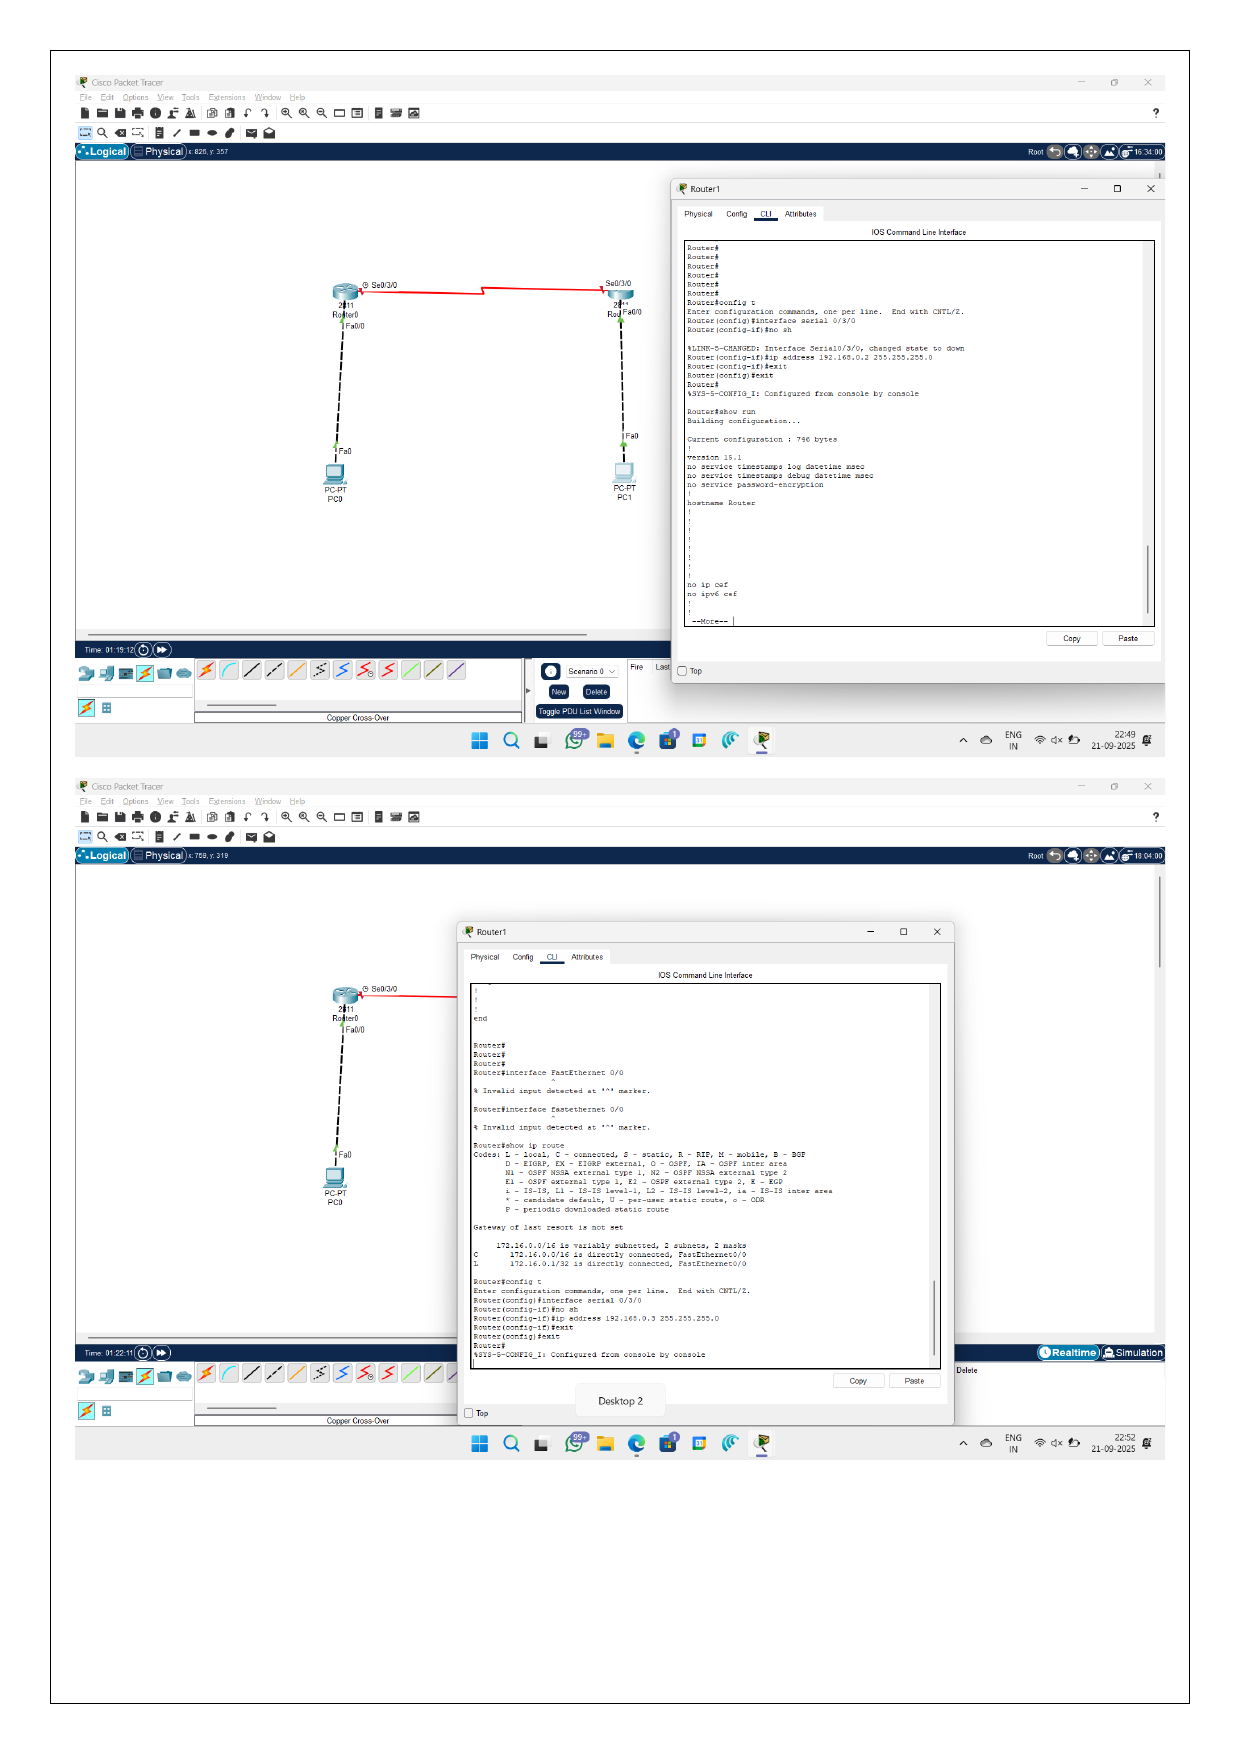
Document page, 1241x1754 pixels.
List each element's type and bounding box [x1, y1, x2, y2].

picture [75, 778, 1166, 1460]
picture [104, 148, 113, 157]
picture [104, 852, 113, 860]
picture [75, 75, 1166, 757]
